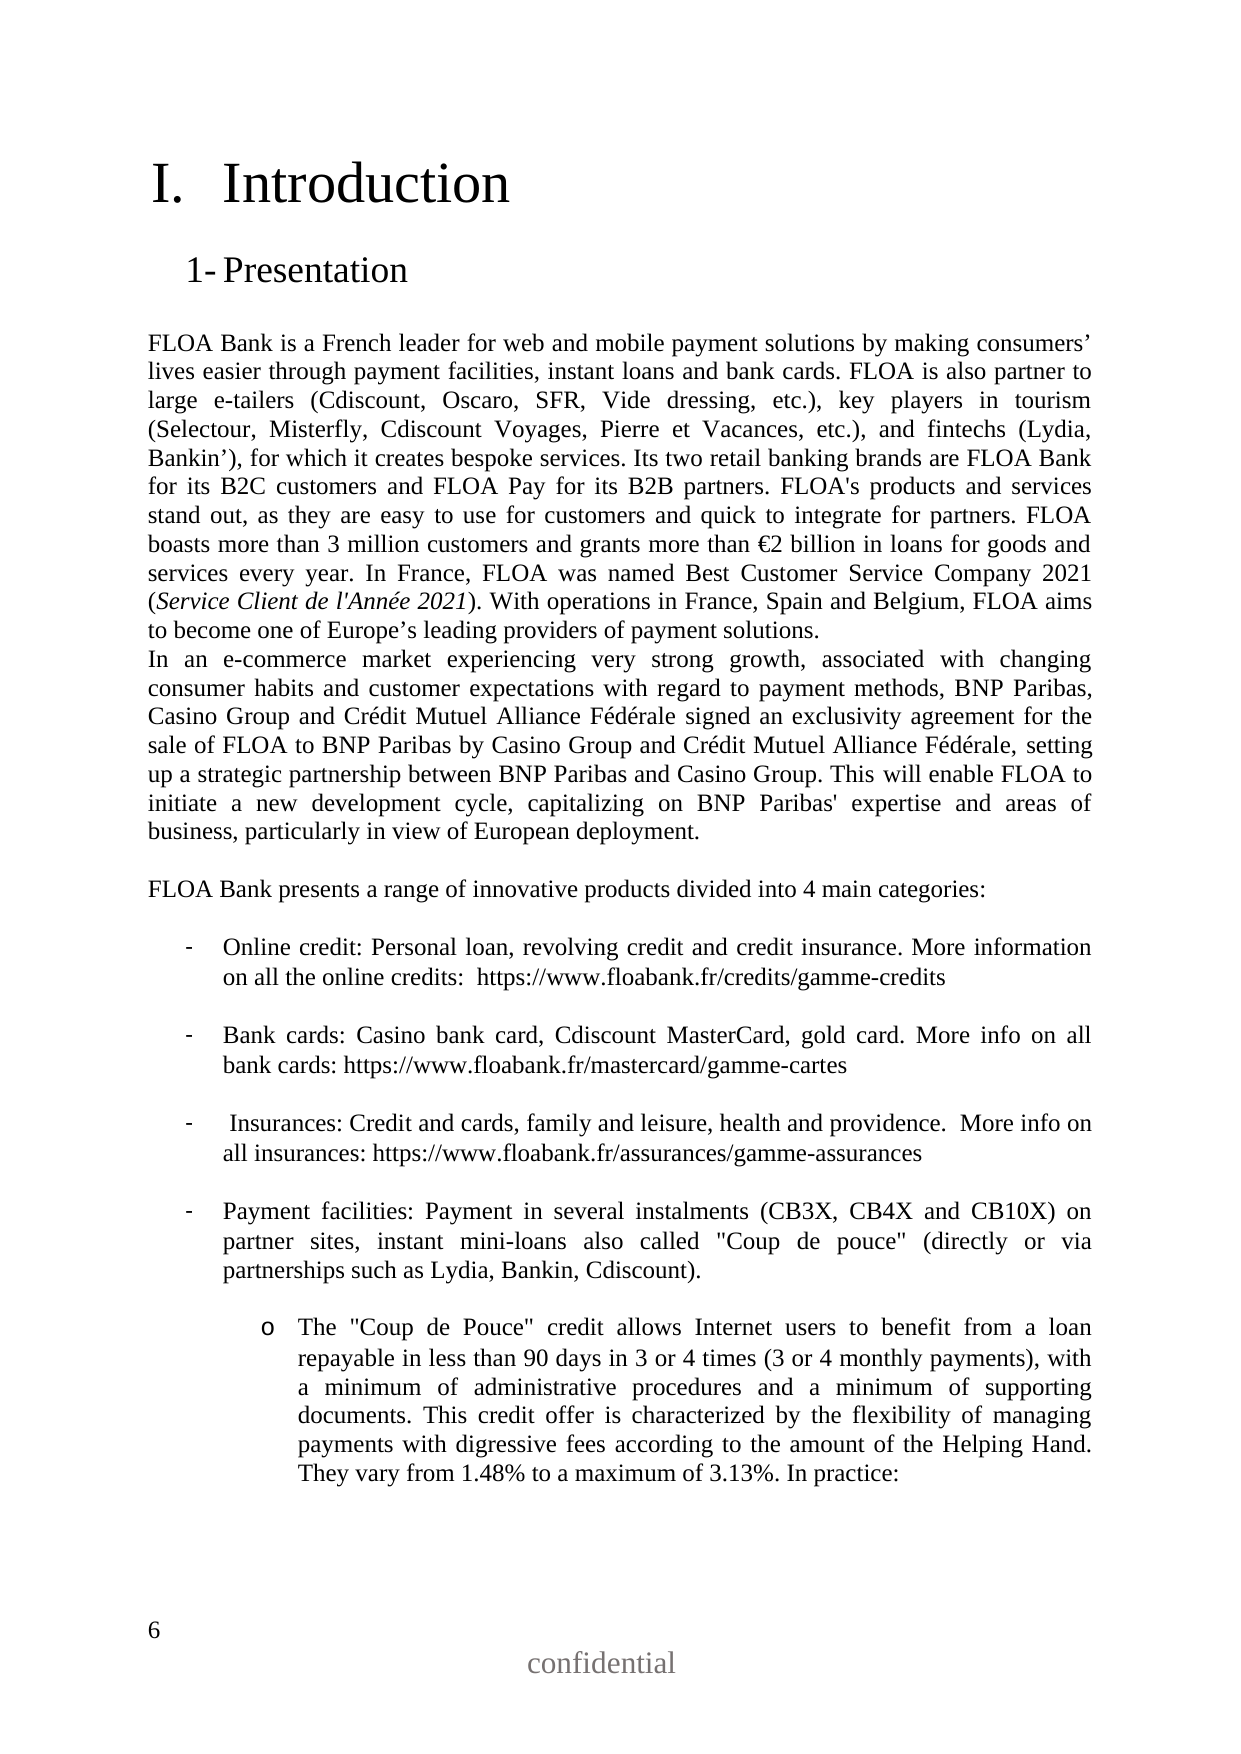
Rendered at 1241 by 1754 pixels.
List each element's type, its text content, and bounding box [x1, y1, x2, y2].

list Insurances: Credit and cards, family and leisure, health and providence. More info on all insurances: https://www.floabank.fr/assurances/gamme-assurances [185, 1107, 1093, 1167]
list Payment facilities: Payment in several instalments (CB3X, CB4X and CB10X) on partner sites, instant mini-loans also called "Coup de pouce" (directly or via partnerships such as Lydia, Bankin, Cdiscount). [185, 1195, 1093, 1283]
text FLOA Bank is a French leader for web and mobile payment solutions by making consumers’ lives easier through payment facilities, instant loans and bank cards. FLOA is also partner to large e-tailers (Cdiscount, Oscaro, SFR, Vide dressing, etc.), key players in tourism (Selectour, Misterfly, Cdiscount Voyages, Pierre et Vacances, etc.), and fintechs (Lydia, Bankin’), for which it creates bespoke services. Its two retail banking brands are FLOA Bank for its B2C customers and FLOA Pay for its B2B partners. FLOA's products and services stand out, as they are easy to use for customers and quick to integrate for partners. FLOA boasts more than 3 million customers and grants more than €2 billion in loans for goods and services every year. In France, FLOA was named Best Customer Service Company 2021 (Service Client de l'Année 2021). With operations in France, Spain and Belgium, FLOA aims to become one of Europe’s leading providers of payment solutions. [148, 328, 1093, 644]
list Bank cards: Casino bank card, Cdiscount MasterCard, gold card. More info on all bank cards: https://www.floabank.fr/mastercard/gamme-cartes [185, 1019, 1093, 1079]
text In an e-commerce market experiencing very strong growth, associated with changing consumer habits and customer expectations with regard to payment methods, BNP Paribas, Casino Group and Crédit Mutuel Alliance Fédérale signed an exclusivity agreement for the sale of FLOA to BNP Paribas by Casino Group and Crédit Mutuel Alliance Fédérale, setting up a strategic partnership between BNP Paribas and Casino Group. This will enable FLOA to initiate a new development cycle, capitalizing on BNP Paribas' expertise and areas of business, particularly in view of European deployment. [148, 644, 1093, 845]
list The "Coup de Pouce" credit allows Internet users to benefit from a loan repayable in less than 90 days in 3 or 4 times (3 or 4 monthly payments), with a minimum of administrative procedures and a minimum of supporting documents. This credit offer is characterized by the flexibility of managing payments with digressive fees according to the amount of the Helping Hand. They vary from 1.48% to a maximum of 3.13%. In practice: [260, 1312, 1093, 1487]
subtitle Presentation [185, 248, 1093, 328]
list Online credit: Personal loan, revolving credit and credit insurance. More information on all the online credits: https://www.floabank.fr/credits/gamme-credits [185, 931, 1093, 991]
text FLOA Bank presents a range of innovative products divided into 4 main categories: [148, 874, 1093, 903]
subtitle Introduction [185, 148, 1093, 215]
